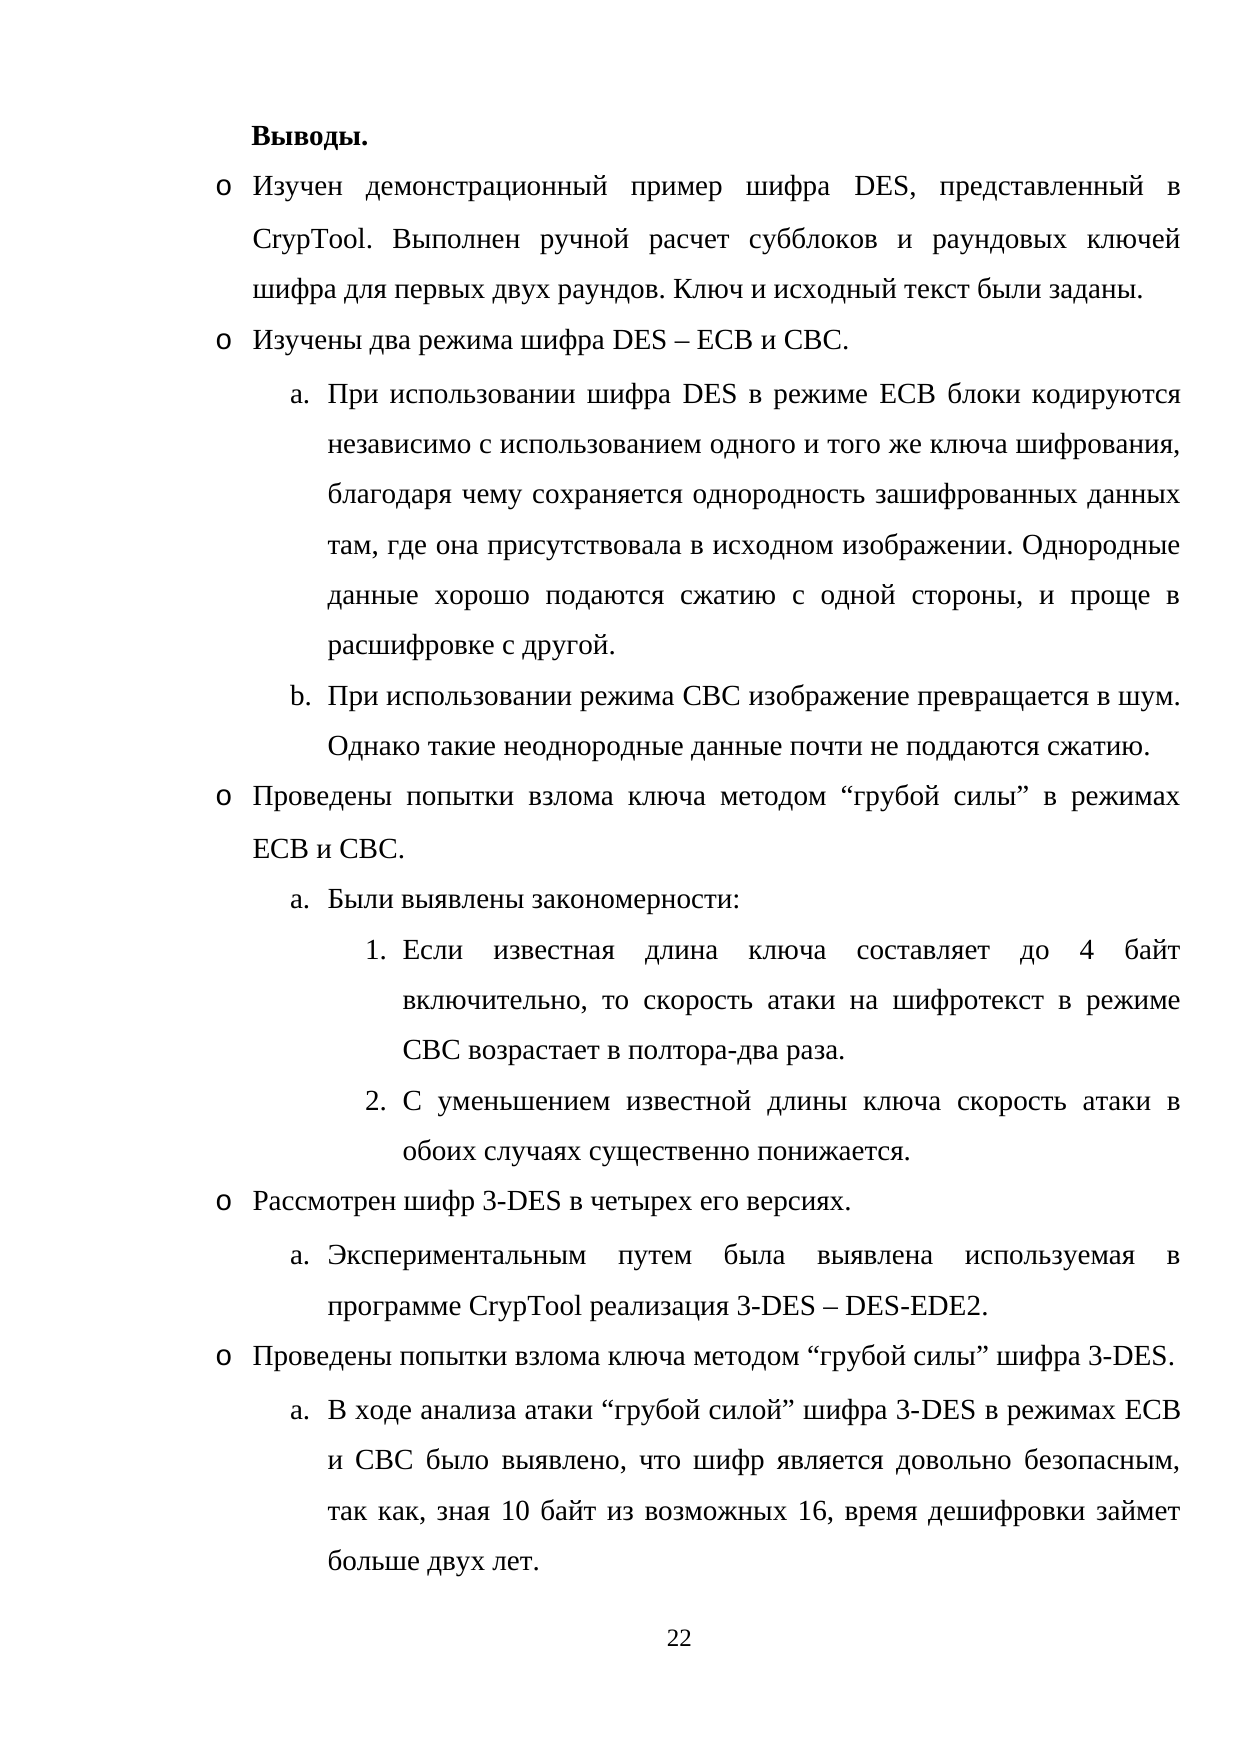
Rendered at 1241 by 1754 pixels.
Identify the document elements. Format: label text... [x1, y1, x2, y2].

list Рассмотрен шифр 3-DES в четырех его версиях. [215, 1183, 1181, 1219]
text Выводы. [177, 118, 1181, 152]
list Если известная длина ключа составляет до 4 байт включительно, то скорость атаки на шифротекст в режиме CBC возрастает в полтора-два раза. [365, 932, 1181, 1066]
list Изучены два режима шифра DES – ECB и CBC. [215, 322, 1181, 358]
list Были выявлены закономерности: [290, 882, 1181, 915]
list Изучен демонстрационный пример шифра DES, представленный в CrypTool. Выполнен ручной расчет субблоков и раундовых ключей шифра для первых двух раундов. Ключ и исходный текст были заданы. [215, 168, 1181, 305]
list Проведены попытки взлома ключа методом “грубой силы” в режимах ECB и CBC. [215, 778, 1181, 865]
list Проведены попытки взлома ключа методом “грубой силы” шифра 3-DES. [215, 1338, 1181, 1374]
list С уменьшением известной длины ключа скорость атаки в обоих случаях существенно понижается. [365, 1083, 1181, 1167]
list Экспериментальным путем была выявлена используемая в программе CrypTool реализация 3-DES – DES-EDE2. [290, 1237, 1181, 1321]
list В ходе анализа атаки “грубой силой” шифра 3-DES в режимах ECB и CBC было выявлено, что шифр является довольно безопасным, так как, зная 10 байт из возможных 16, время дешифровки займет больше двух лет. [290, 1392, 1181, 1577]
list При использовании режима CBC изображение превращается в шум. Однако такие неоднородные данные почти не поддаются сжатию. [290, 678, 1181, 762]
list При использовании шифра DES в режиме ECB блоки кодируются независимо с использованием одного и того же ключа шифрования, благодаря чему сохраняется однородность зашифрованных данных там, где она присутствовала в исходном изображении. Однородные данные хорошо подаются сжатию с одной стороны, и проще в расшифровке с другой. [290, 376, 1181, 661]
